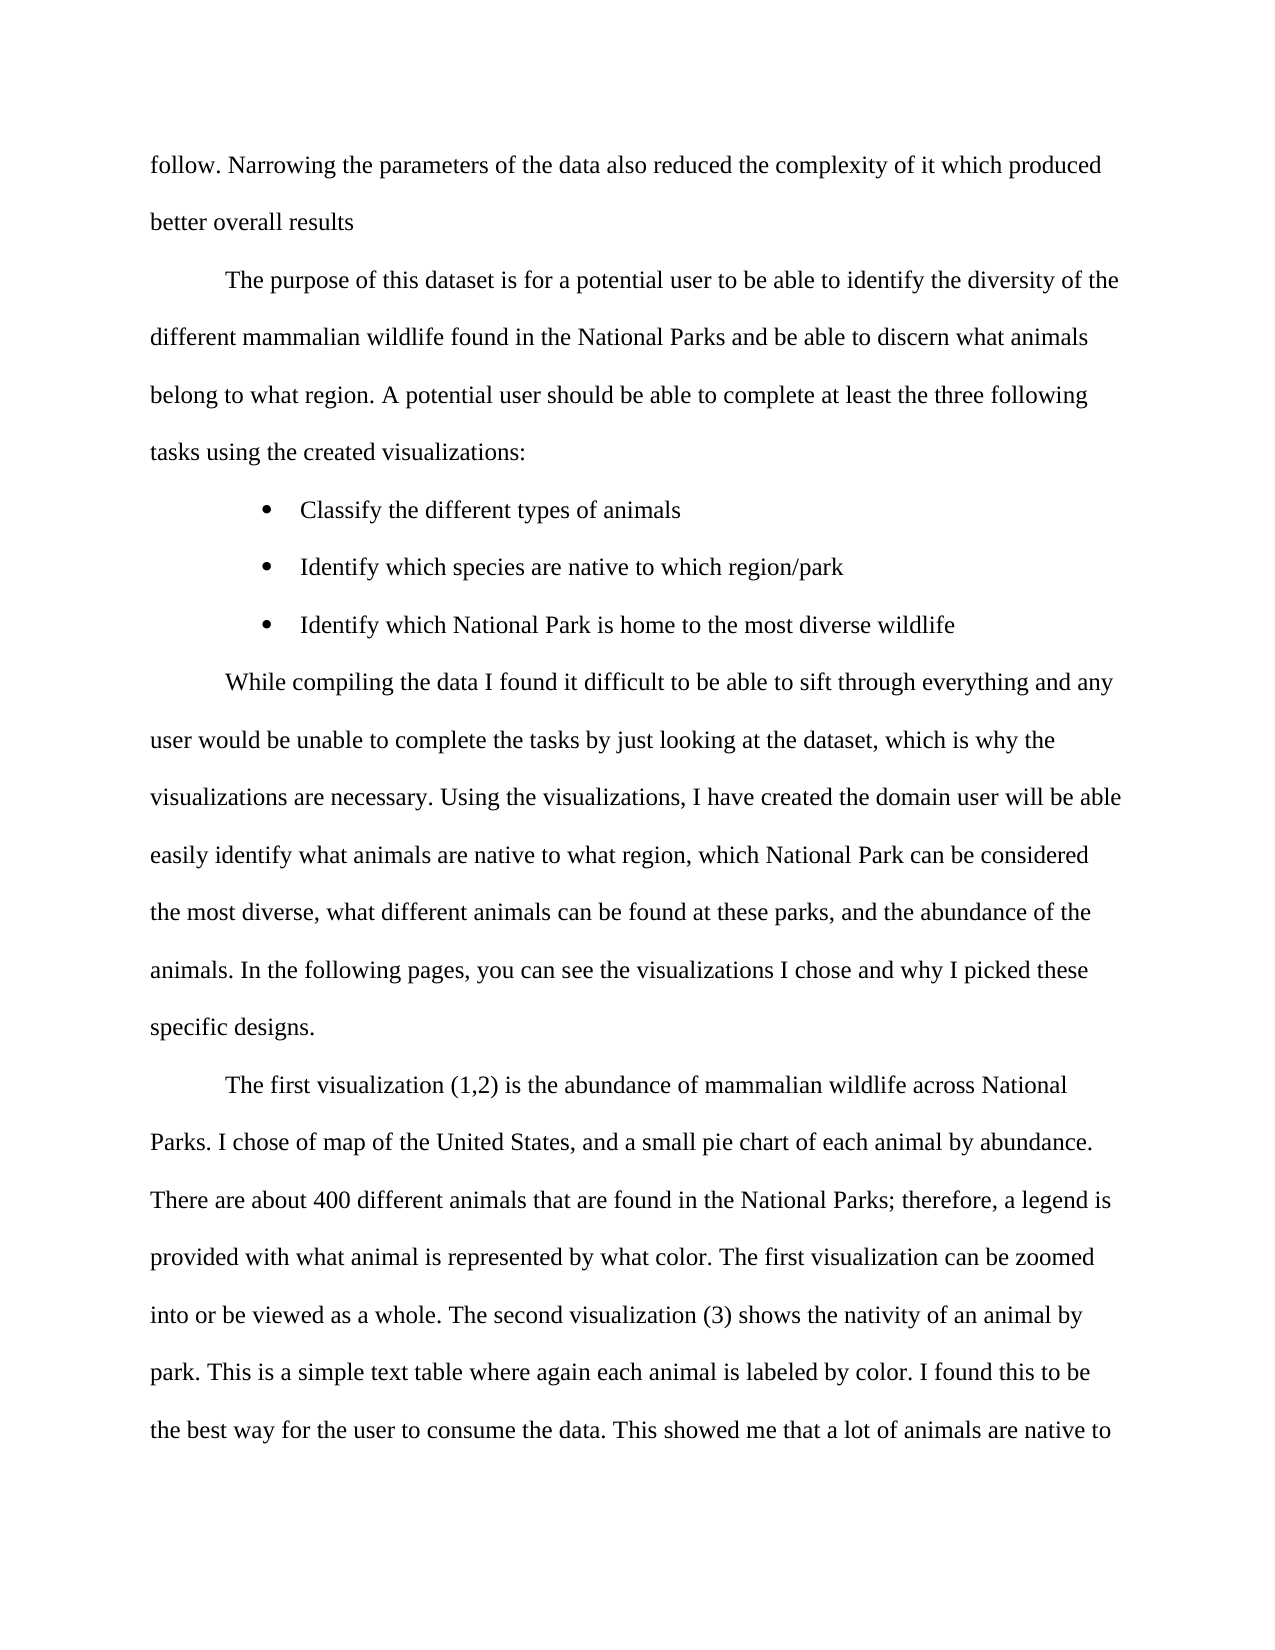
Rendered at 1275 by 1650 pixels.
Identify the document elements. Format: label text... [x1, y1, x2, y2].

list Identify which species are native to which region/park [262, 552, 1125, 581]
text While compiling the data I found it difficult to be able to sift through everything and any user would be unable to complete the tasks by just looking at the dataset, which is why the visualizations are necessary. Using the visualizations, I have created the domain user will be able easily identify what animals are native to what region, which National Park can be considered the most diverse, what different animals can be found at these parks, and the abundance of the animals. In the following pages, you can see the visualizations I chose and why I picked these specific designs. [150, 667, 1125, 1041]
list Identify which National Park is home to the most diverse wildlife [262, 610, 1125, 639]
text The purpose of this dataset is for a potential user to be able to identify the diversity of the different mammalian wildlife found in the National Parks and be able to discern what animals belong to what region. A potential user should be able to complete at least the three following tasks using the created visualizations: [150, 265, 1125, 466]
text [150, 1070, 1125, 1444]
list Classify the different types of animals [262, 495, 1125, 524]
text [150, 150, 1125, 236]
